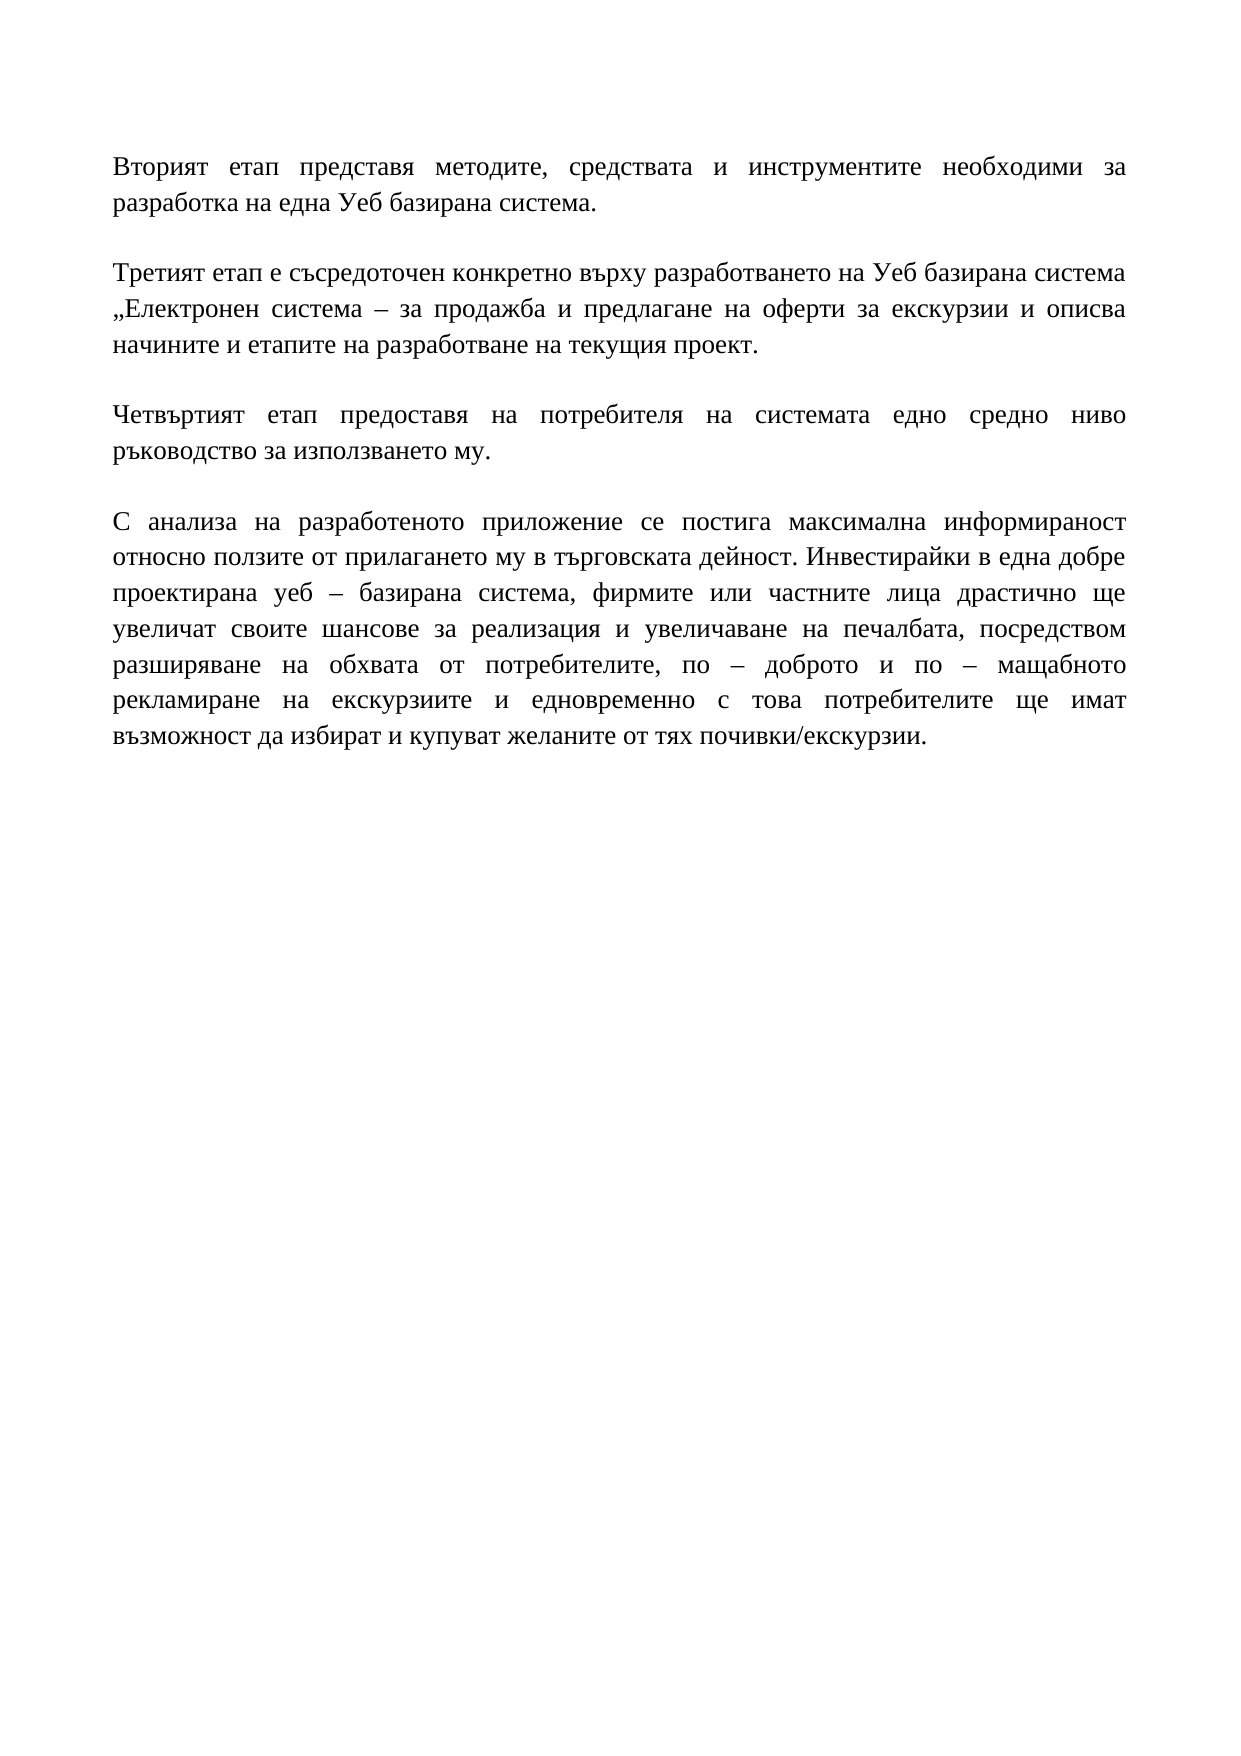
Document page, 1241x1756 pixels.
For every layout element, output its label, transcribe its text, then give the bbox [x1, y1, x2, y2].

text Вторият етап представя методите, средствата и инструментите необходими за разработка на една Уеб базирана система. [112, 150, 1128, 217]
text Четвъртият етап предоставя на потребителя на системата едно средно ниво ръководство за използването му. [112, 398, 1128, 465]
text С анализа на разработеното приложение се постига максимална информираност относно ползите от прилагането му в търговската дейност. Инвестирайки в една добре проектирана уеб – базирана система, фирмите или частните лица драстично ще увеличат своите шансове за реализация и увеличаване на печалбата, посредством разширяване на обхвата от потребителите, по – доброто и по – мащабното рекламиране на екскурзиите и едновременно с това потребителите ще имат възможност да избират и купуват желаните от тях почивки/екскурзии. [112, 505, 1128, 750]
text Третият етап е съсредоточен конкретно върху разработването на Уеб базирана система „Електронен система – за продажба и предлагане на оферти за екскурзии и описва начините и етапите на разработване на текущия проект. [112, 256, 1128, 359]
